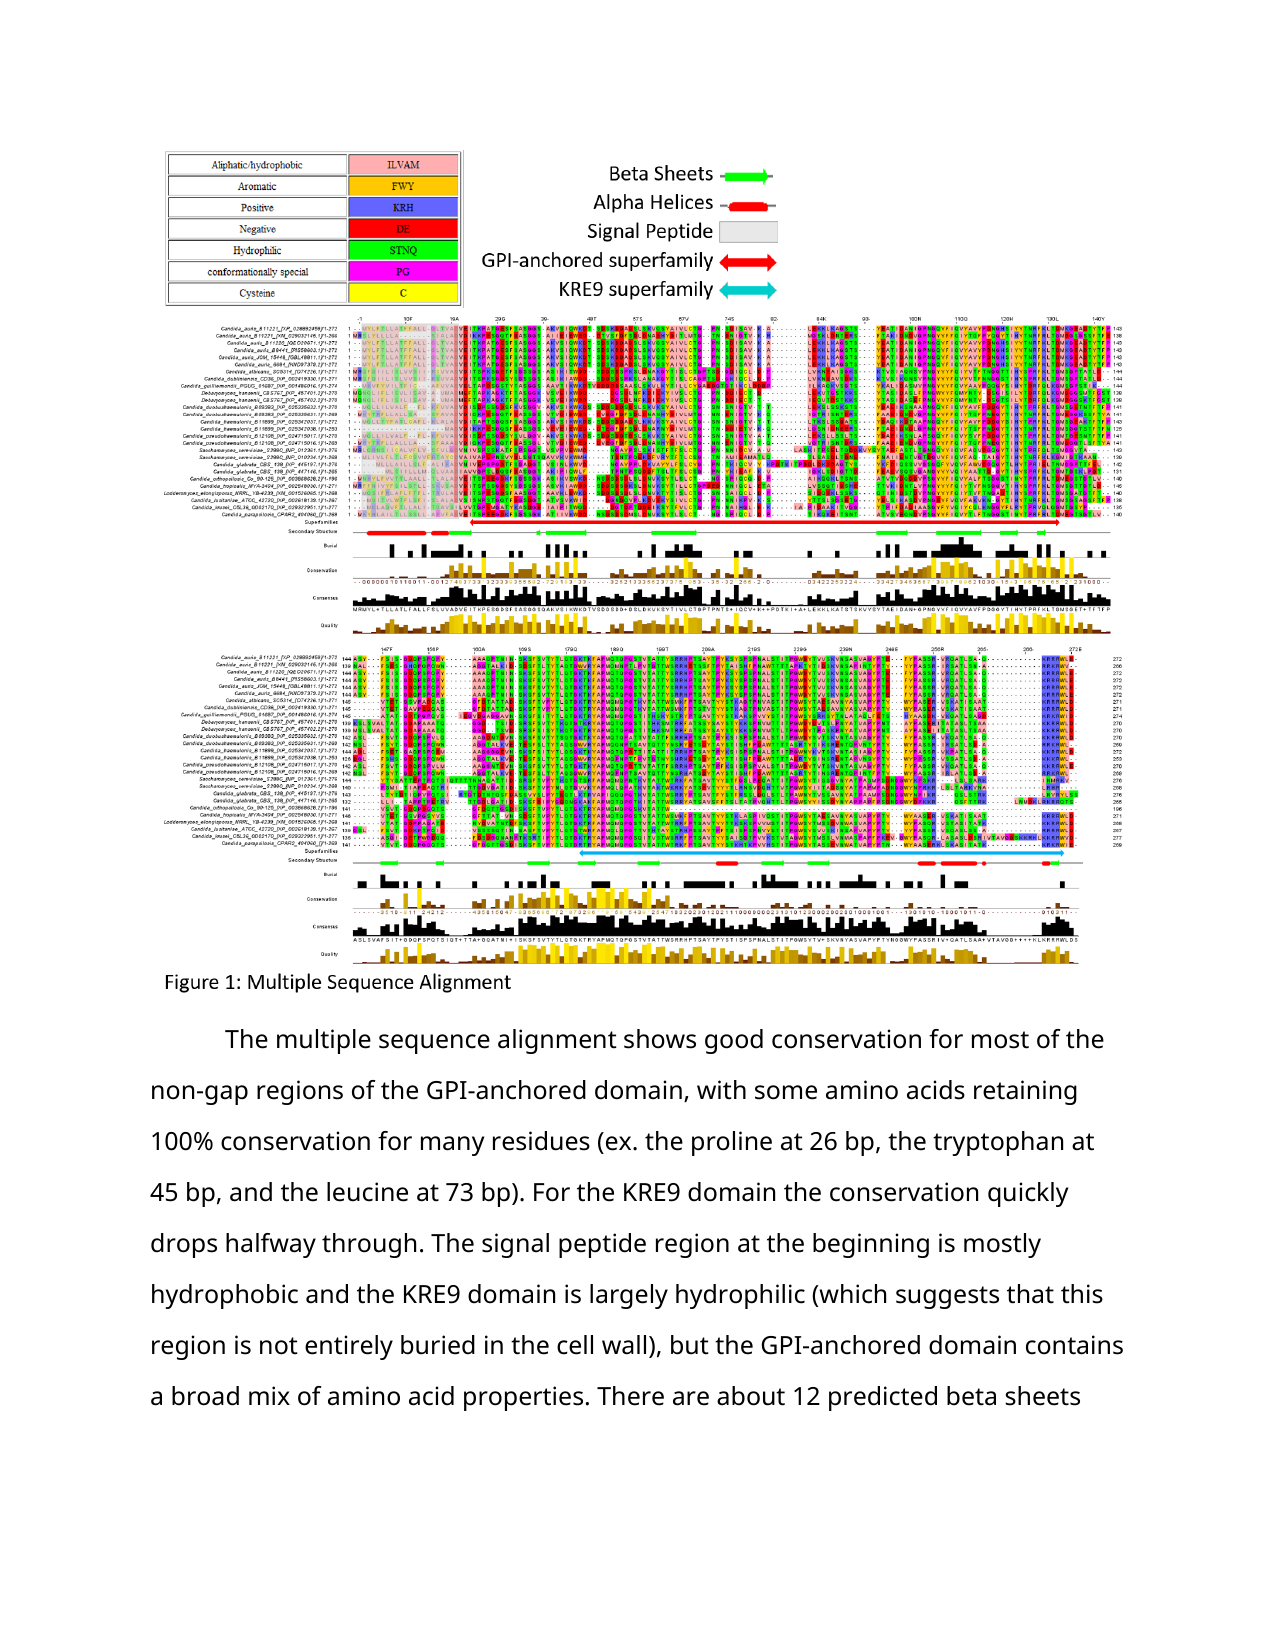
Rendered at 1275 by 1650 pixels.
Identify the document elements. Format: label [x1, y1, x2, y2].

text [150, 1021, 1125, 1413]
picture [150, 150, 1125, 1008]
